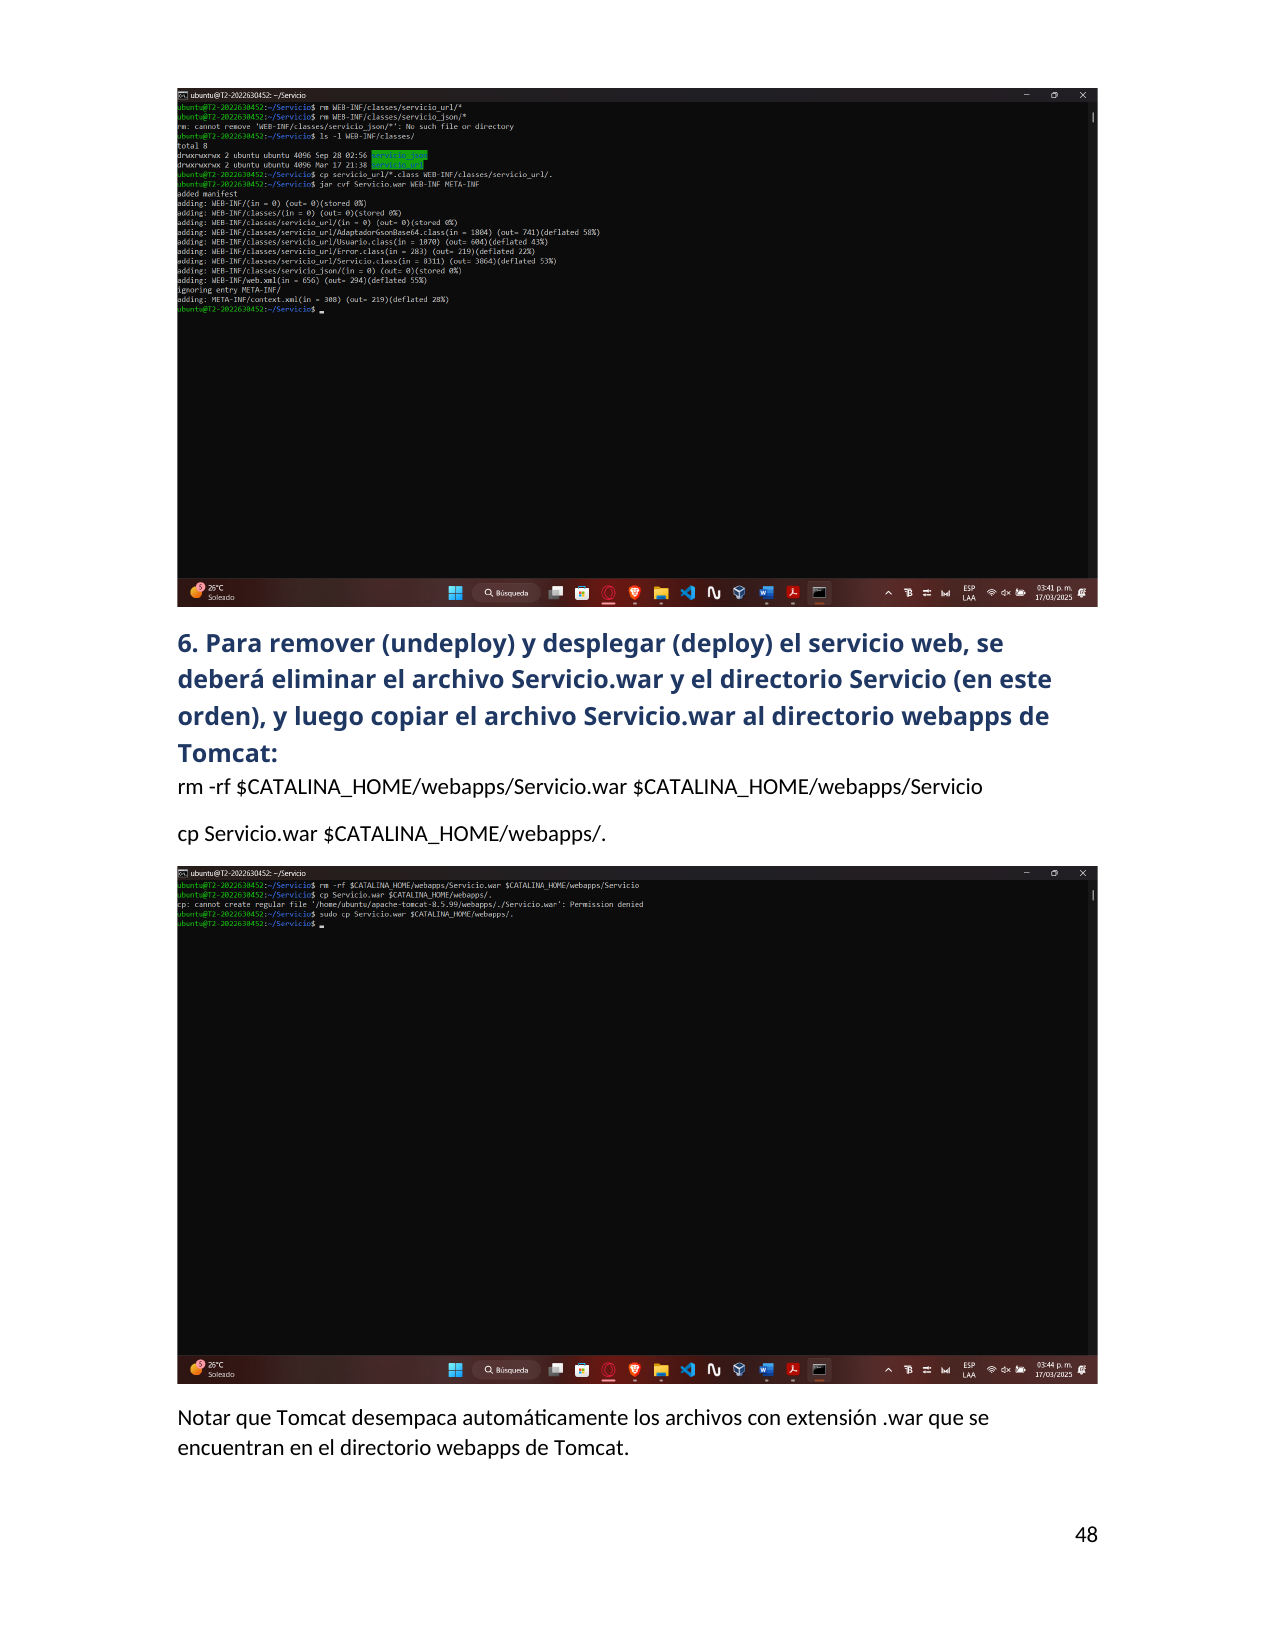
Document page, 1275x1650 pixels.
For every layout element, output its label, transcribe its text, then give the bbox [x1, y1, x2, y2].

picture [177, 866, 1098, 1384]
subtitle 6. Para remover (undeploy) y desplegar (deploy) el servicio web, se deberá eliminar el archivo Servicio.war y el directorio Servicio (en este orden), y luego copiar el archivo Servicio.war al directorio webapps de Tomcat: [177, 625, 1098, 770]
text cp Servicio.war $CATALINA_HOME/webapps/. [177, 819, 1098, 847]
text rm -rf $CATALINA_HOME/webapps/Servicio.war $CATALINA_HOME/webapps/Servicio [177, 772, 1098, 800]
picture [177, 88, 1098, 607]
text Notar que Tomcat desempaca automáticamente los archivos con extensión .war que se encuentran en el directorio webapps de Tomcat. [177, 1403, 1098, 1461]
